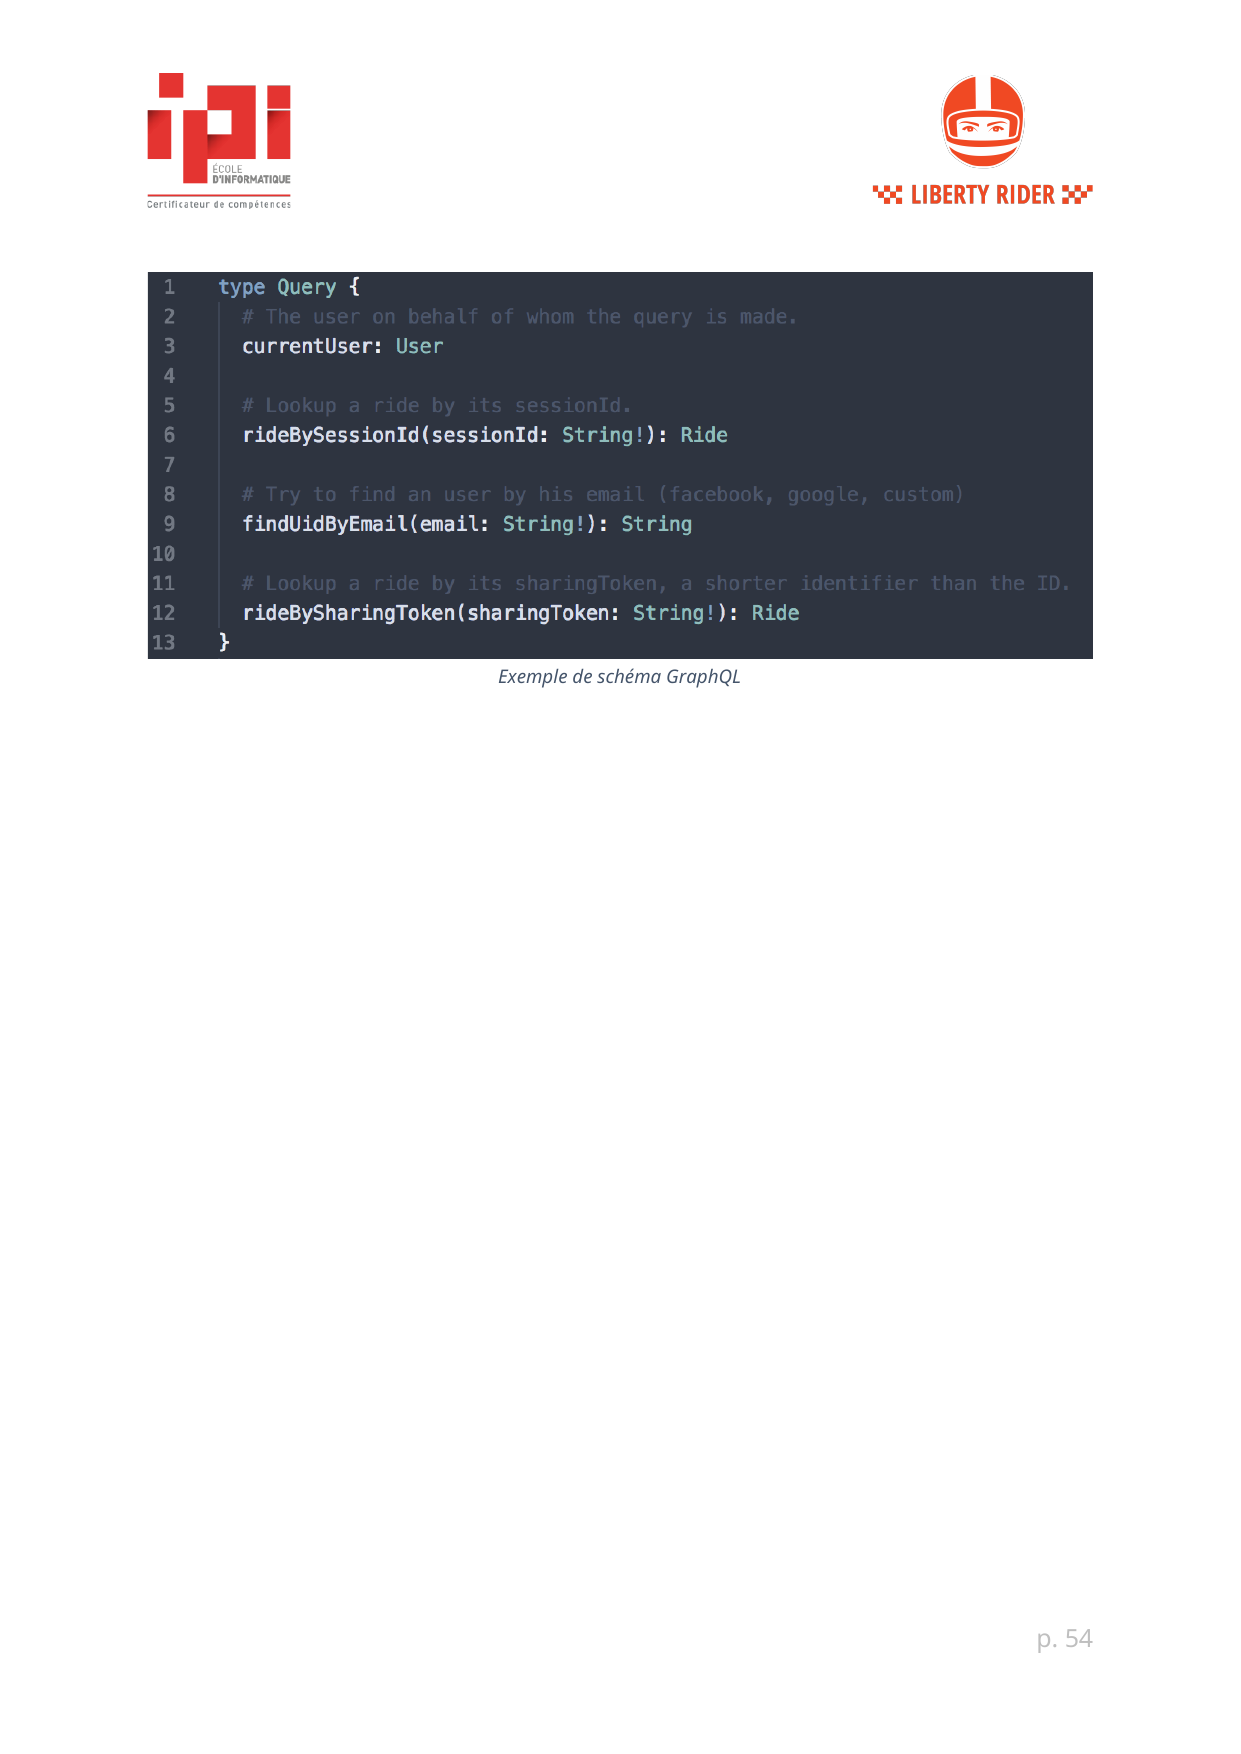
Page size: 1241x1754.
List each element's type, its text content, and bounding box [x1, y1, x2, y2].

text Exemple de schéma GraphQL [148, 663, 1093, 689]
picture [147, 73, 291, 209]
picture [147, 272, 1093, 659]
picture [872, 75, 1093, 209]
